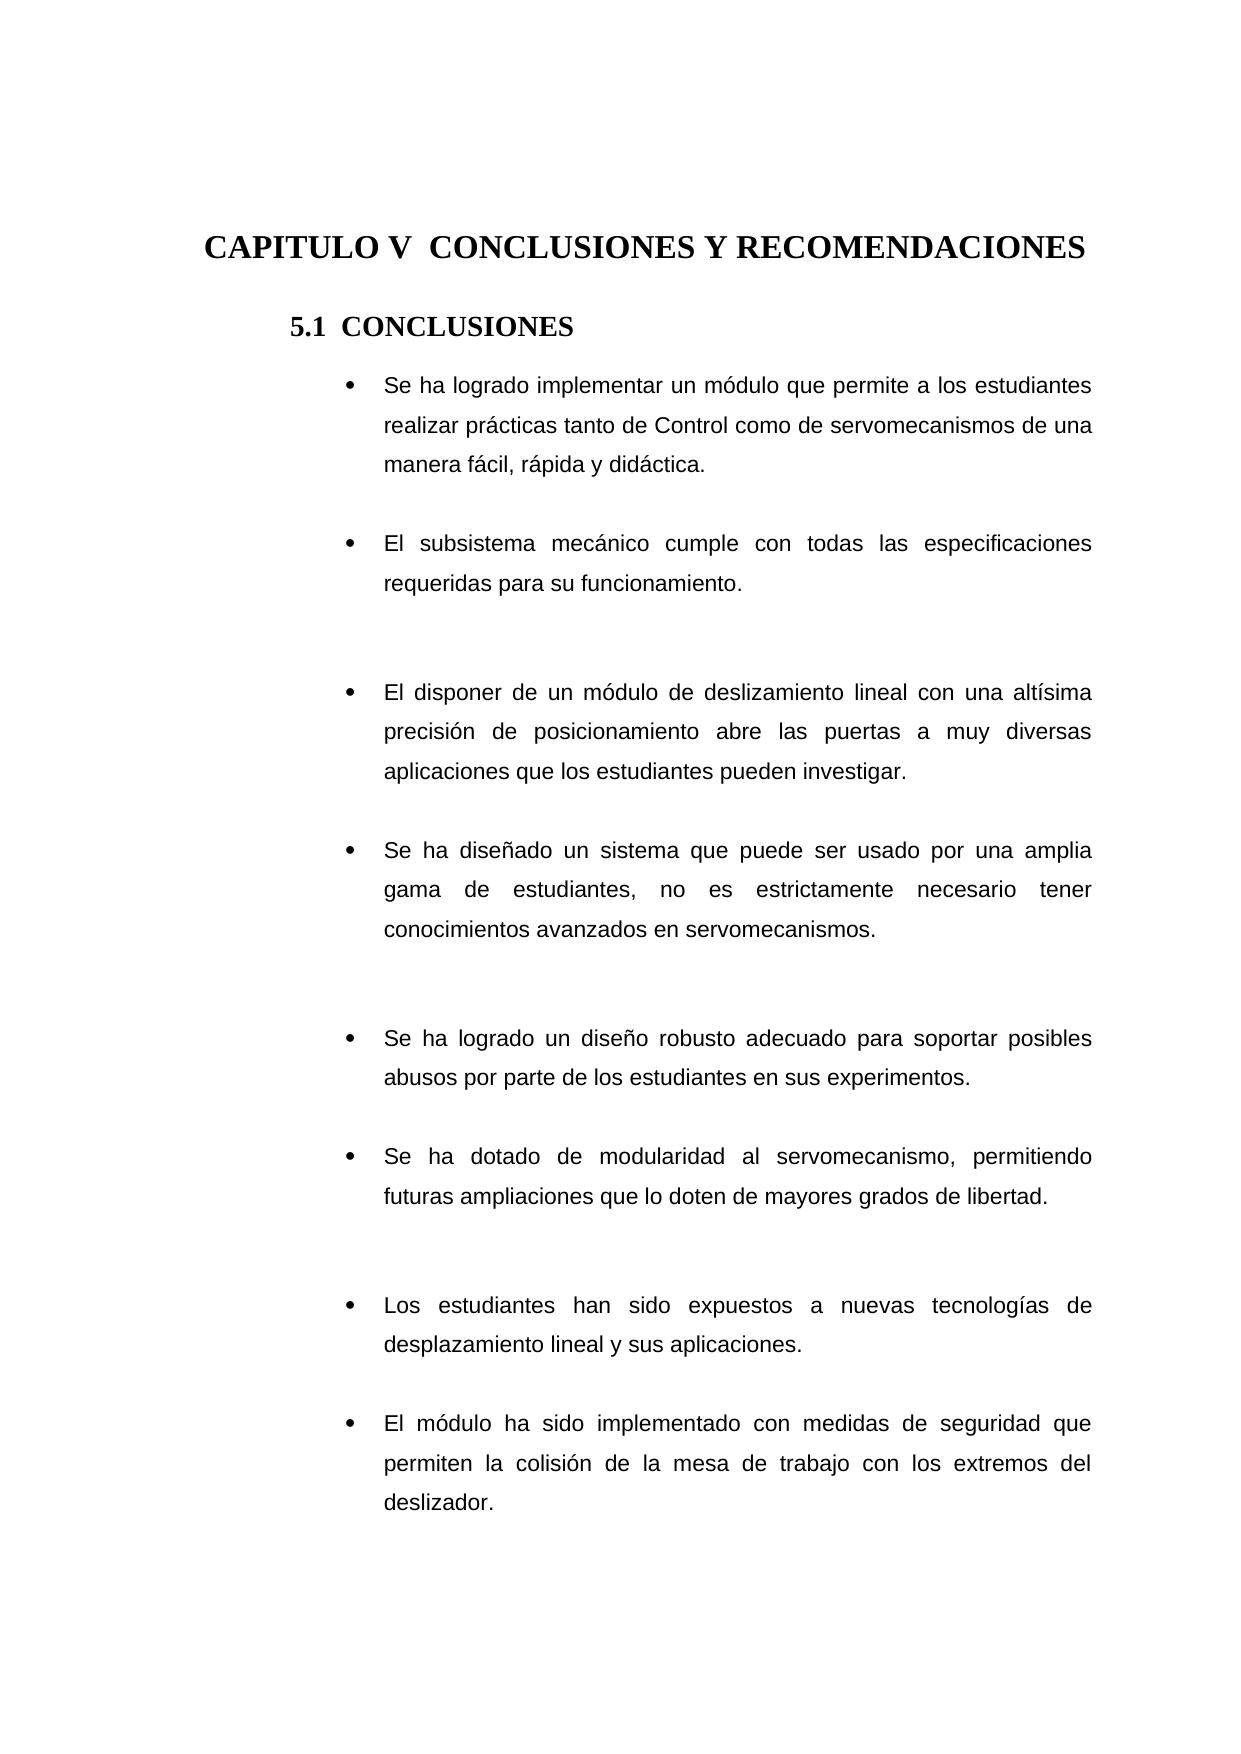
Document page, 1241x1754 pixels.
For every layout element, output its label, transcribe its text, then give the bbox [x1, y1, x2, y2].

list Los estudiantes han sido expuestos a nuevas tecnologías de desplazamiento lineal y sus aplicaciones. [346, 1292, 1092, 1358]
list El subsistema mecánico cumple con todas las especificaciones requeridas para su funcionamiento. [346, 530, 1092, 596]
text CAPITULO V CONCLUSIONES Y RECOMENDACIONES [204, 227, 1092, 266]
list Se ha logrado implementar un módulo que permite a los estudiantes realizar prácticas tanto de Control como de servomecanismos de una manera fácil, rápida y didáctica. [346, 372, 1092, 478]
list Se ha diseñado un sistema que puede ser usado por una amplia gama de estudiantes, no es estrictamente necesario tener conocimientos avanzados en servomecanismos. [346, 837, 1092, 942]
list El disponer de un módulo de deslizamiento lineal con una altísima precisión de posicionamiento abre las puertas a muy diversas aplicaciones que los estudiantes pueden investigar. [346, 679, 1092, 784]
list El módulo ha sido implementado con medidas de seguridad que permiten la colisión de la mesa de trabajo con los extremos del deslizador. [346, 1410, 1092, 1516]
list Se ha logrado un diseño robusto adecuado para soportar posibles abusos por parte de los estudiantes en sus experimentos. [346, 1025, 1092, 1091]
text 5.1 CONCLUSIONES [263, 309, 1092, 342]
list Se ha dotado de modularidad al servomecanismo, permitiendo futuras ampliaciones que lo doten de mayores grados de libertad. [346, 1143, 1092, 1209]
